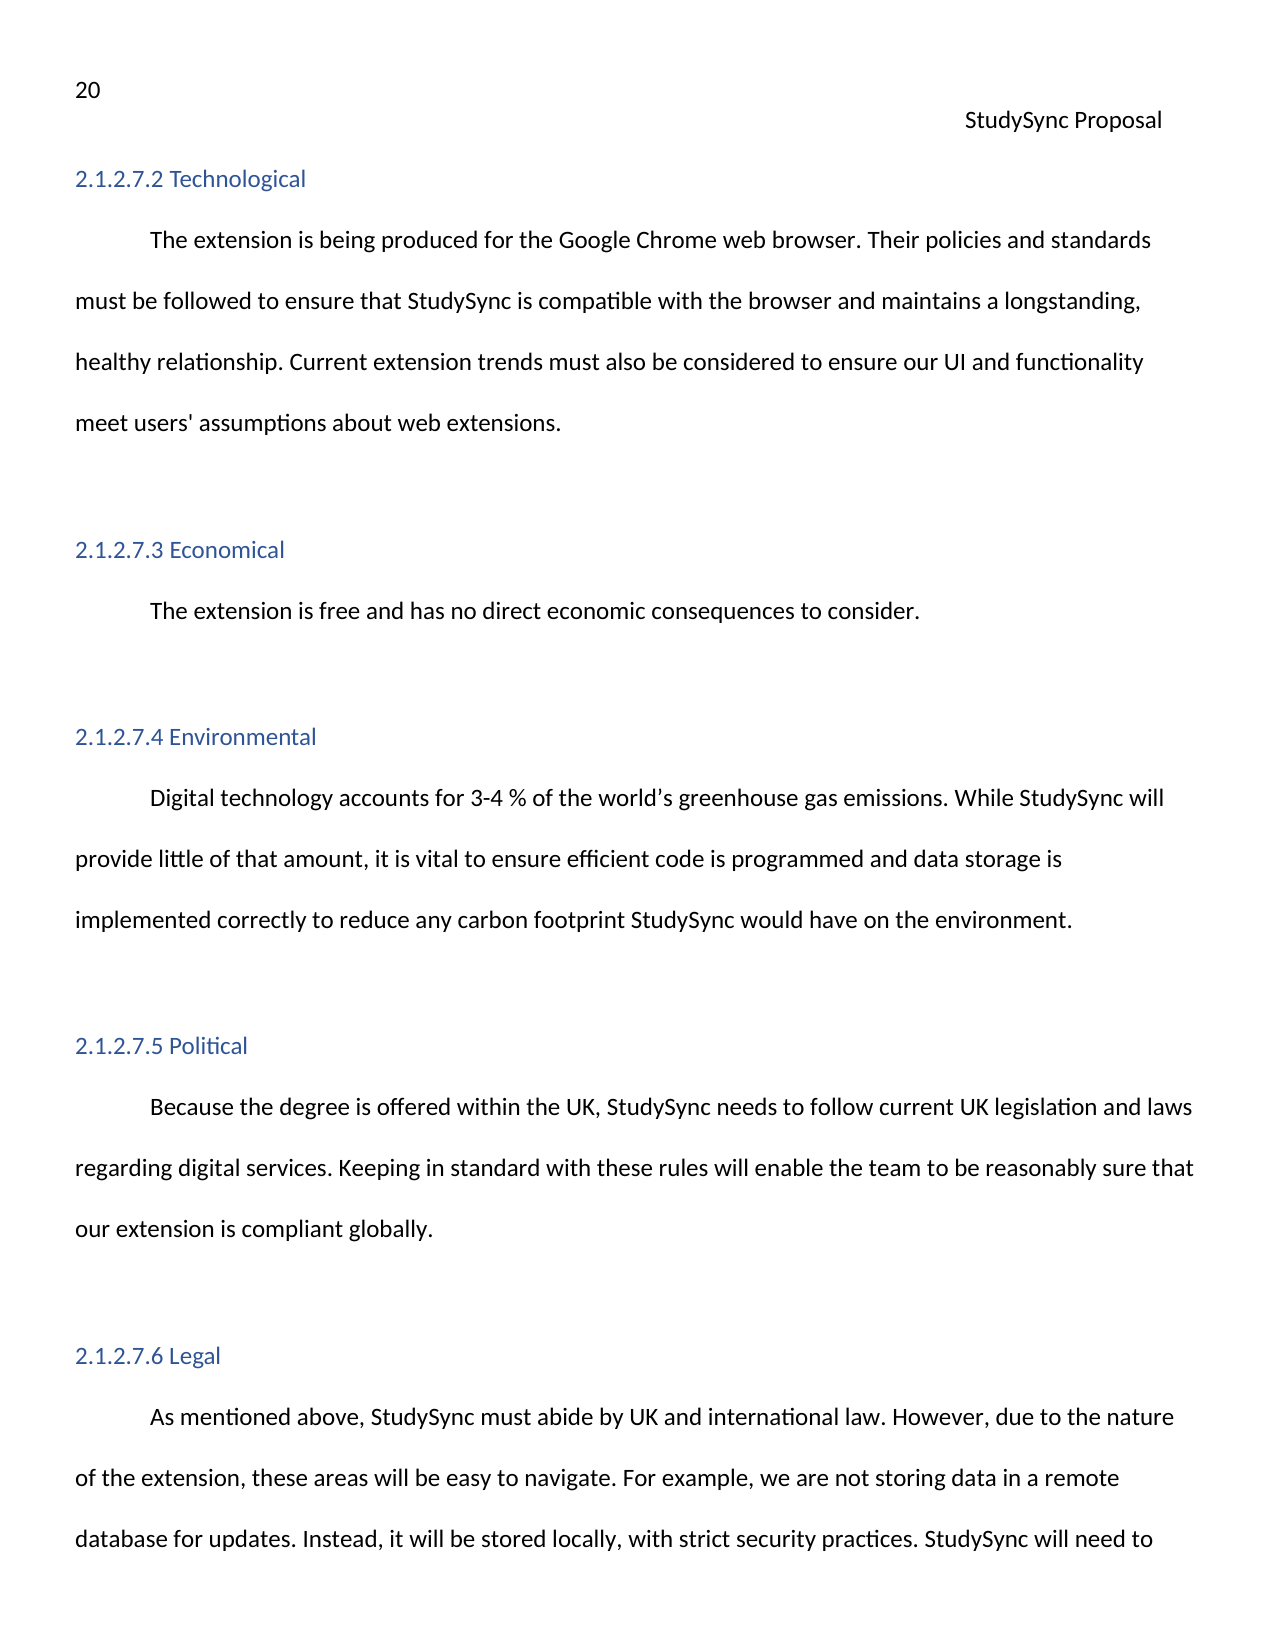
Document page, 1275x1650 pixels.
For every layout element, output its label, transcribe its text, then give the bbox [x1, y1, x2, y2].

subtitle 2.1.2.7.6 Legal [75, 1340, 1200, 1370]
text Because the degree is offered within the UK, StudySync needs to follow current UK legislation and laws regarding digital services. Keeping in standard with these rules will enable the team to be reasonably sure that our extension is compliant globally. [75, 1092, 1200, 1244]
text The extension is being produced for the Google Chrome web browser. Their policies and standards must be followed to ensure that StudySync is compatible with the browser and maintains a longstanding, healthy relationship. Current extension trends must also be considered to ensure our UI and functionality meet users' assumptions about web extensions. [75, 224, 1200, 438]
subtitle 2.1.2.7.3 Economical [75, 534, 1200, 564]
text Digital technology accounts for 3-4 % of the world’s greenhouse gas emissions. While StudySync will provide little of that amount, it is vital to ensure efficient code is programmed and data storage is implemented correctly to reduce any carbon footprint StudySync would have on the environment. [75, 782, 1200, 935]
subtitle 2.1.2.7.5 Political [75, 1031, 1200, 1061]
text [75, 1401, 1200, 1553]
subtitle 2.1.2.7.4 Environmental [75, 721, 1200, 752]
text The extension is free and has no direct economic consequences to consider. [75, 595, 1200, 625]
subtitle 2.1.2.7.2 Technological [75, 163, 1200, 194]
